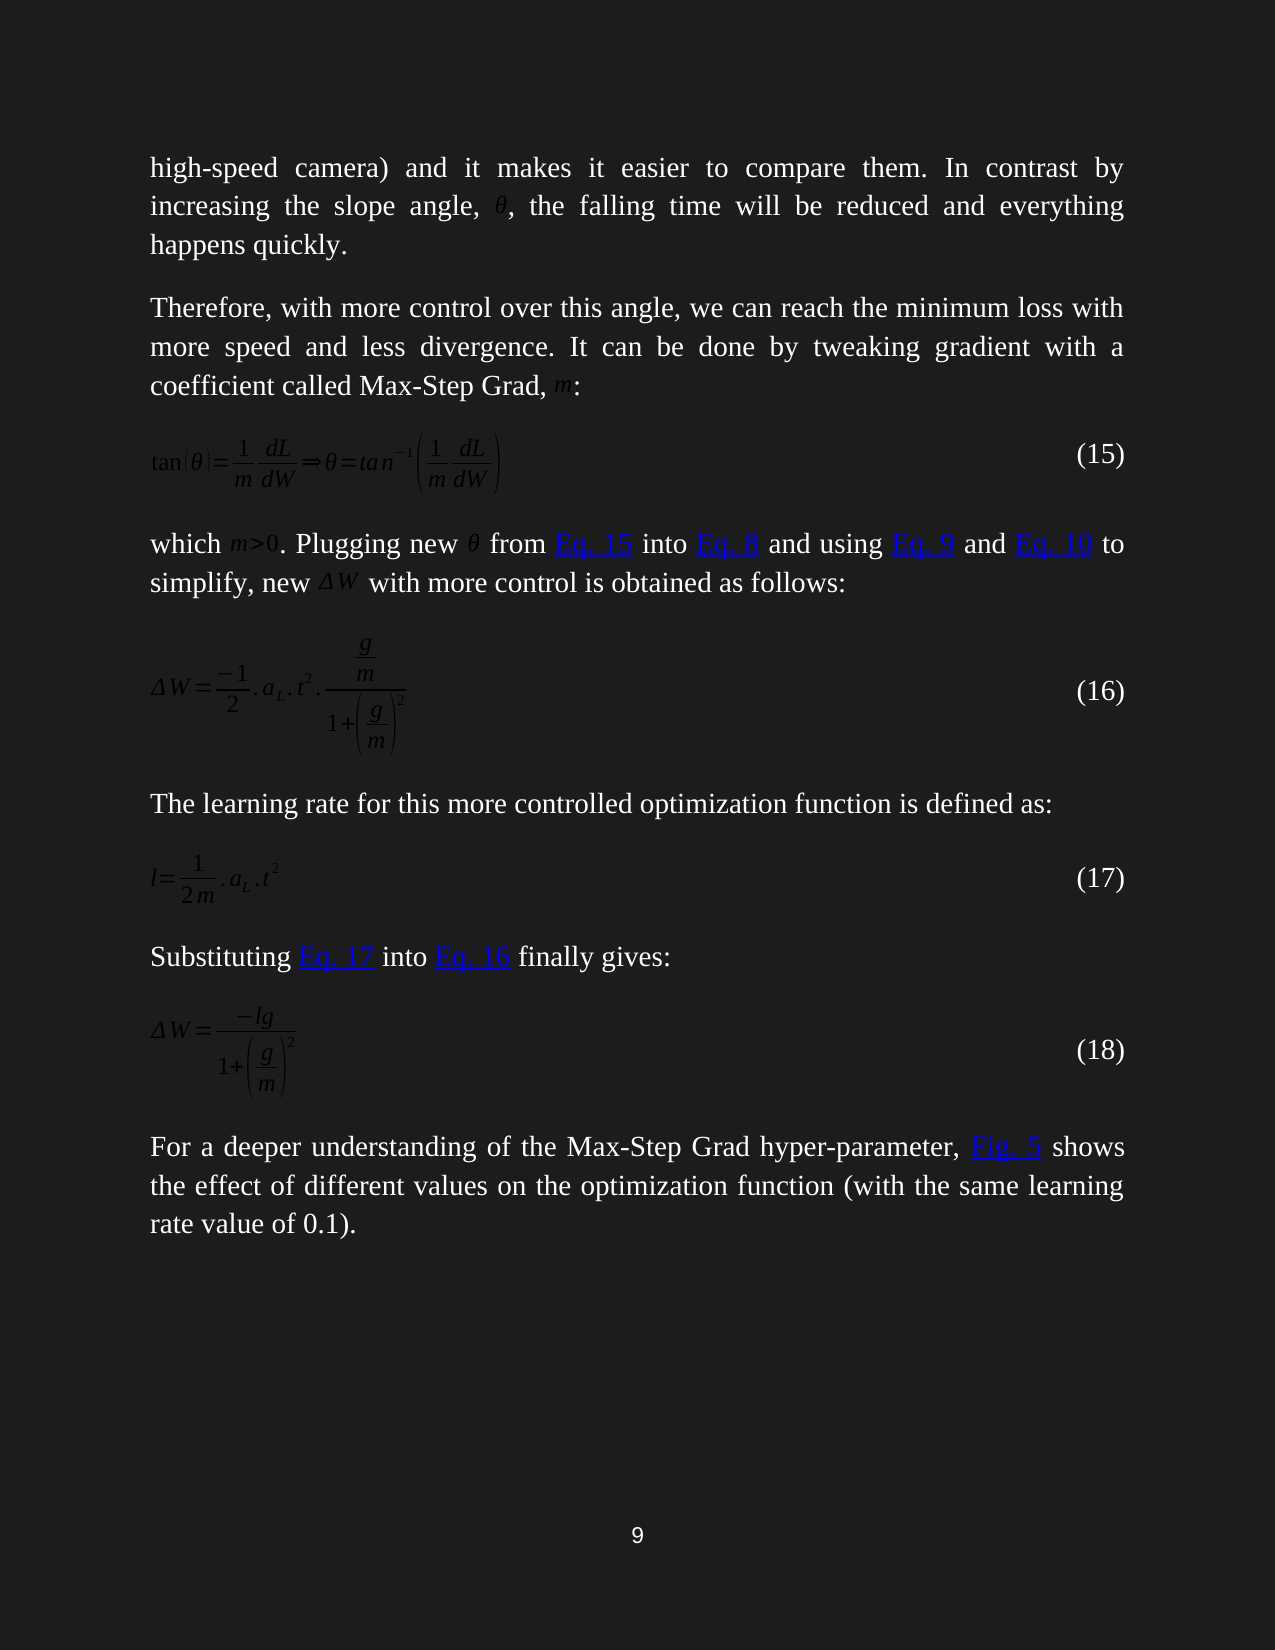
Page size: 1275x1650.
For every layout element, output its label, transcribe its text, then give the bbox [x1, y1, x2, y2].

text (18) [150, 1002, 1125, 1099]
text which . Plugging new from Eq. 15 into Eq. 8 and using Eq. 9 and Eq. 10 to simplify, new with more control is obtained as follows: [150, 526, 1125, 598]
text Substituting Eq. 17 into Eq. 16 finally gives: [150, 939, 1125, 972]
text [150, 150, 1125, 261]
text (15) [150, 431, 1125, 496]
text (17) [150, 850, 1125, 909]
text The learning rate for this more controlled optimization function is defined as: [150, 786, 1125, 820]
text (16) [150, 628, 1125, 756]
text For a deeper understanding of the Max-Step Grad hyper-parameter, Fig. 5 shows the effect of different values on the optimization function (with the same learning rate value of 0.1). [150, 1129, 1125, 1240]
text Therefore, with more control over this angle, we can reach the minimum loss with more speed and less divergence. It can be done by tweaking gradient with a coefficient called Max-Step Grad, : [150, 291, 1125, 401]
